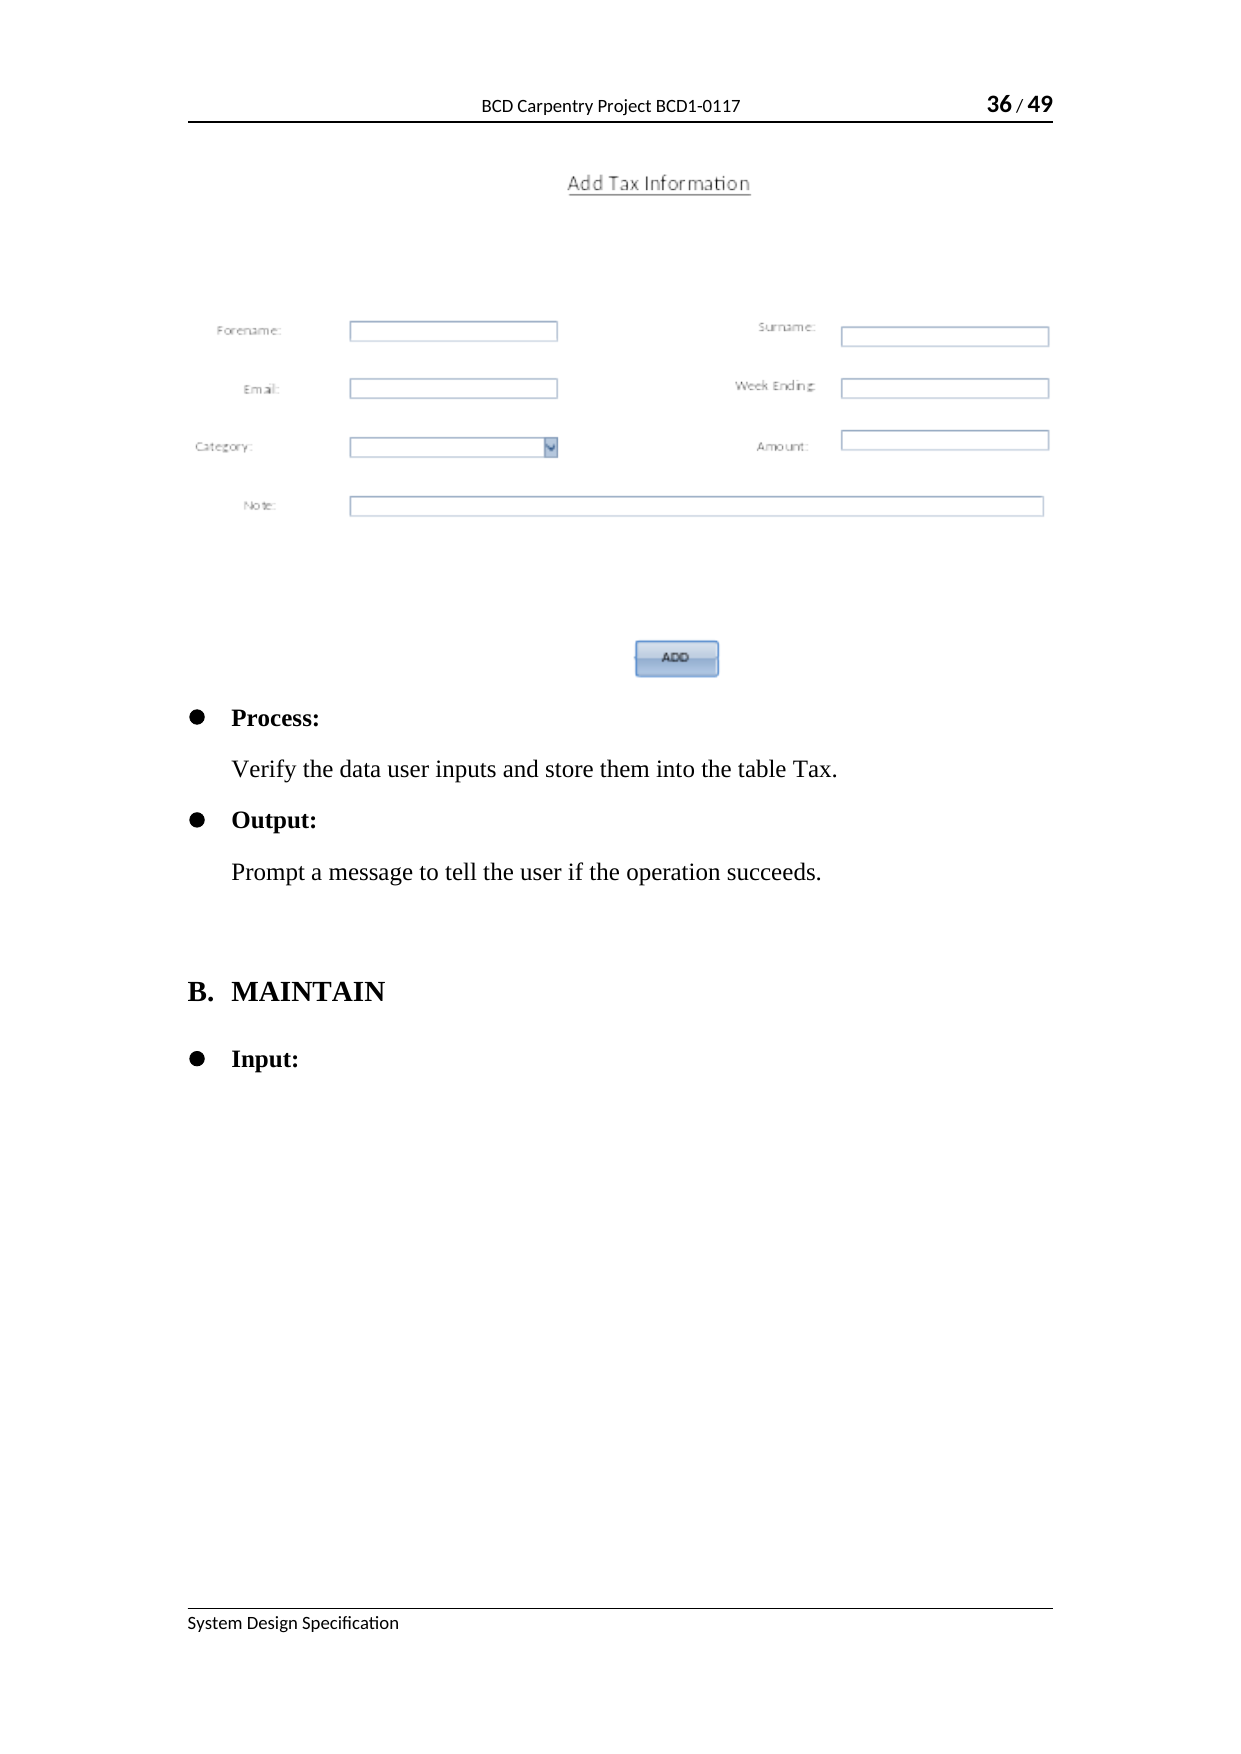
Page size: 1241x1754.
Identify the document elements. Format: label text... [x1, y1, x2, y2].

list Input: [187, 1042, 1053, 1075]
list Output: [187, 804, 1053, 836]
list Prompt a message to tell the user if the operation succeeds. [231, 855, 1053, 888]
list MAINTAIN [187, 958, 1053, 1023]
list Process: [187, 701, 1053, 733]
list Verify the data user inputs and store them into the table Tax. [231, 752, 1053, 785]
